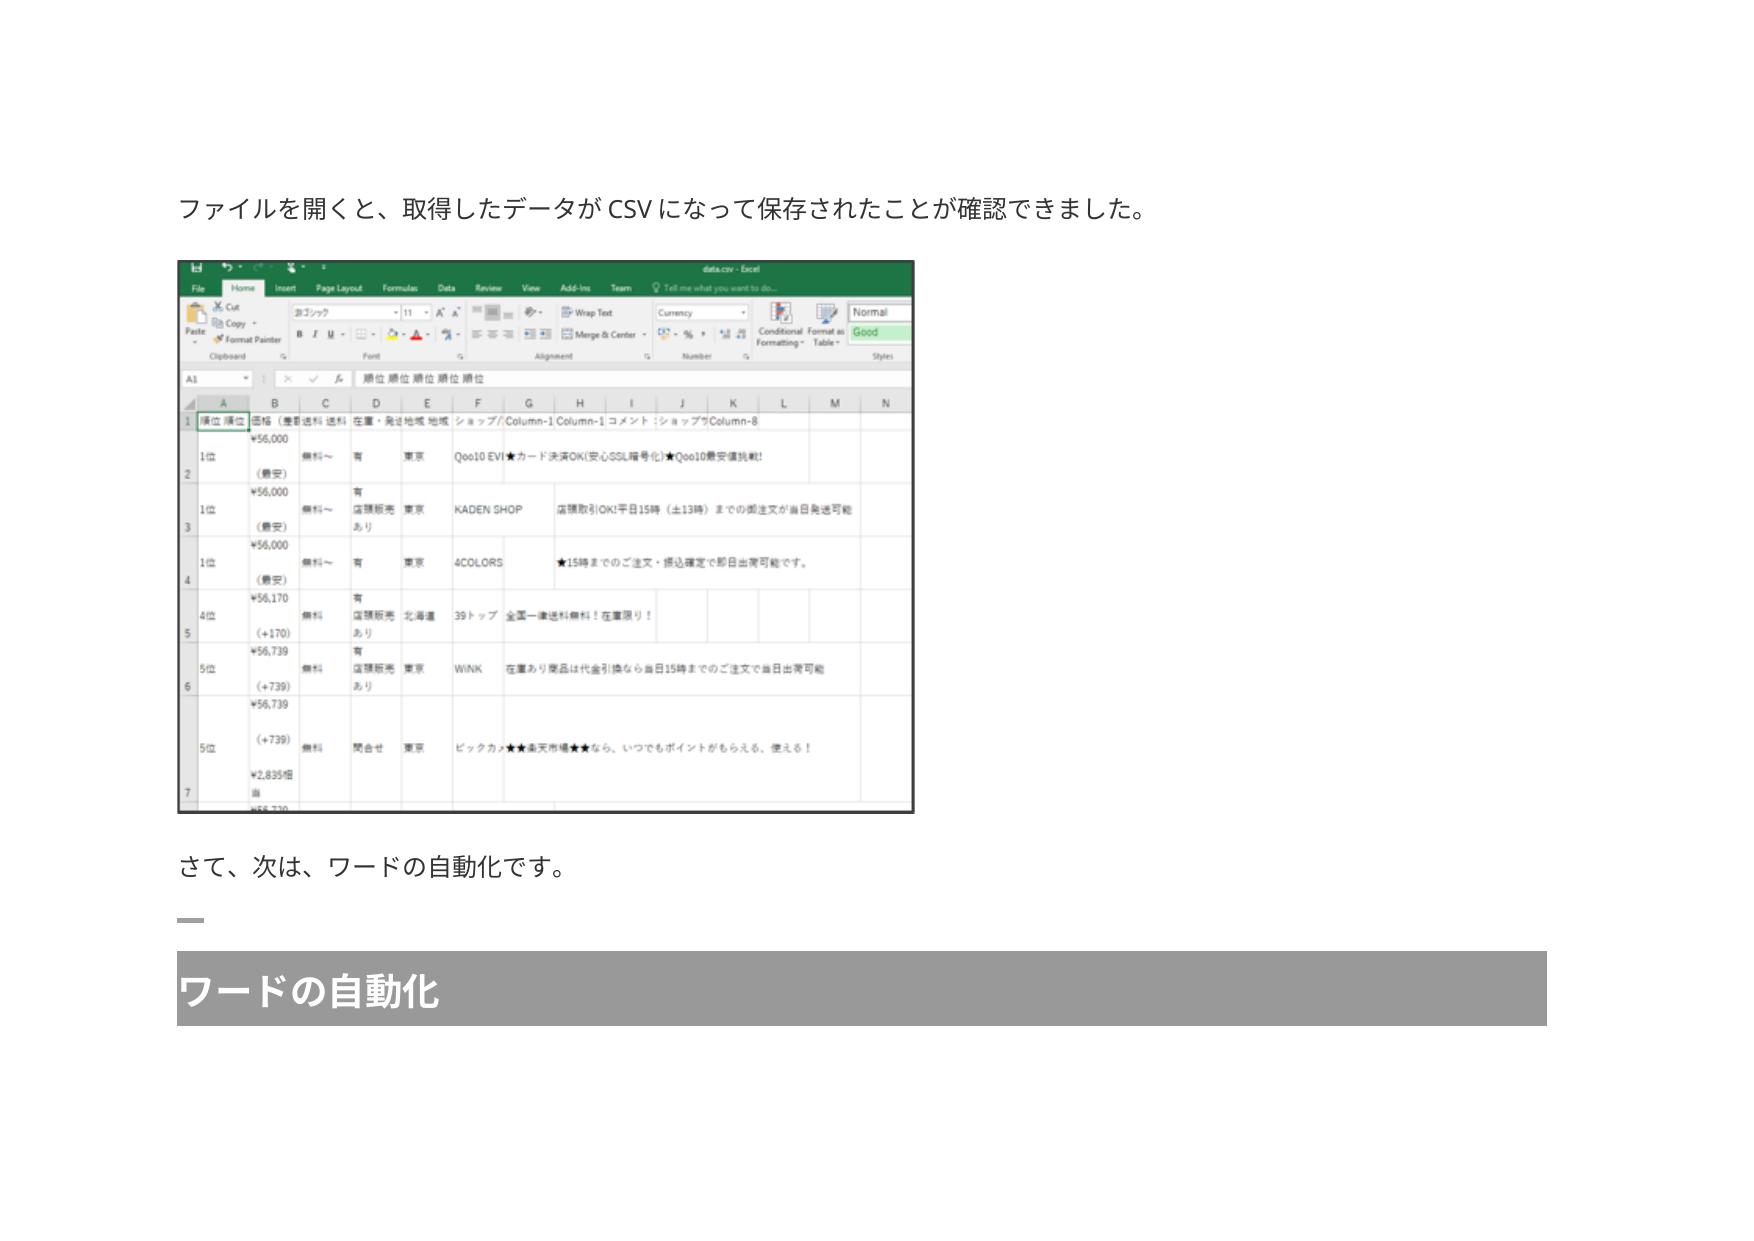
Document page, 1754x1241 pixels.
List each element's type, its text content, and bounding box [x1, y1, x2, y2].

picture [177, 260, 915, 814]
text ファイルを開くと、取得したデータがCSVになって保存されたことが確認できました。 [177, 189, 1547, 226]
text さて、次は、ワードの自動化です。 [177, 847, 1547, 885]
text ワードの自動化 [177, 951, 1547, 1026]
